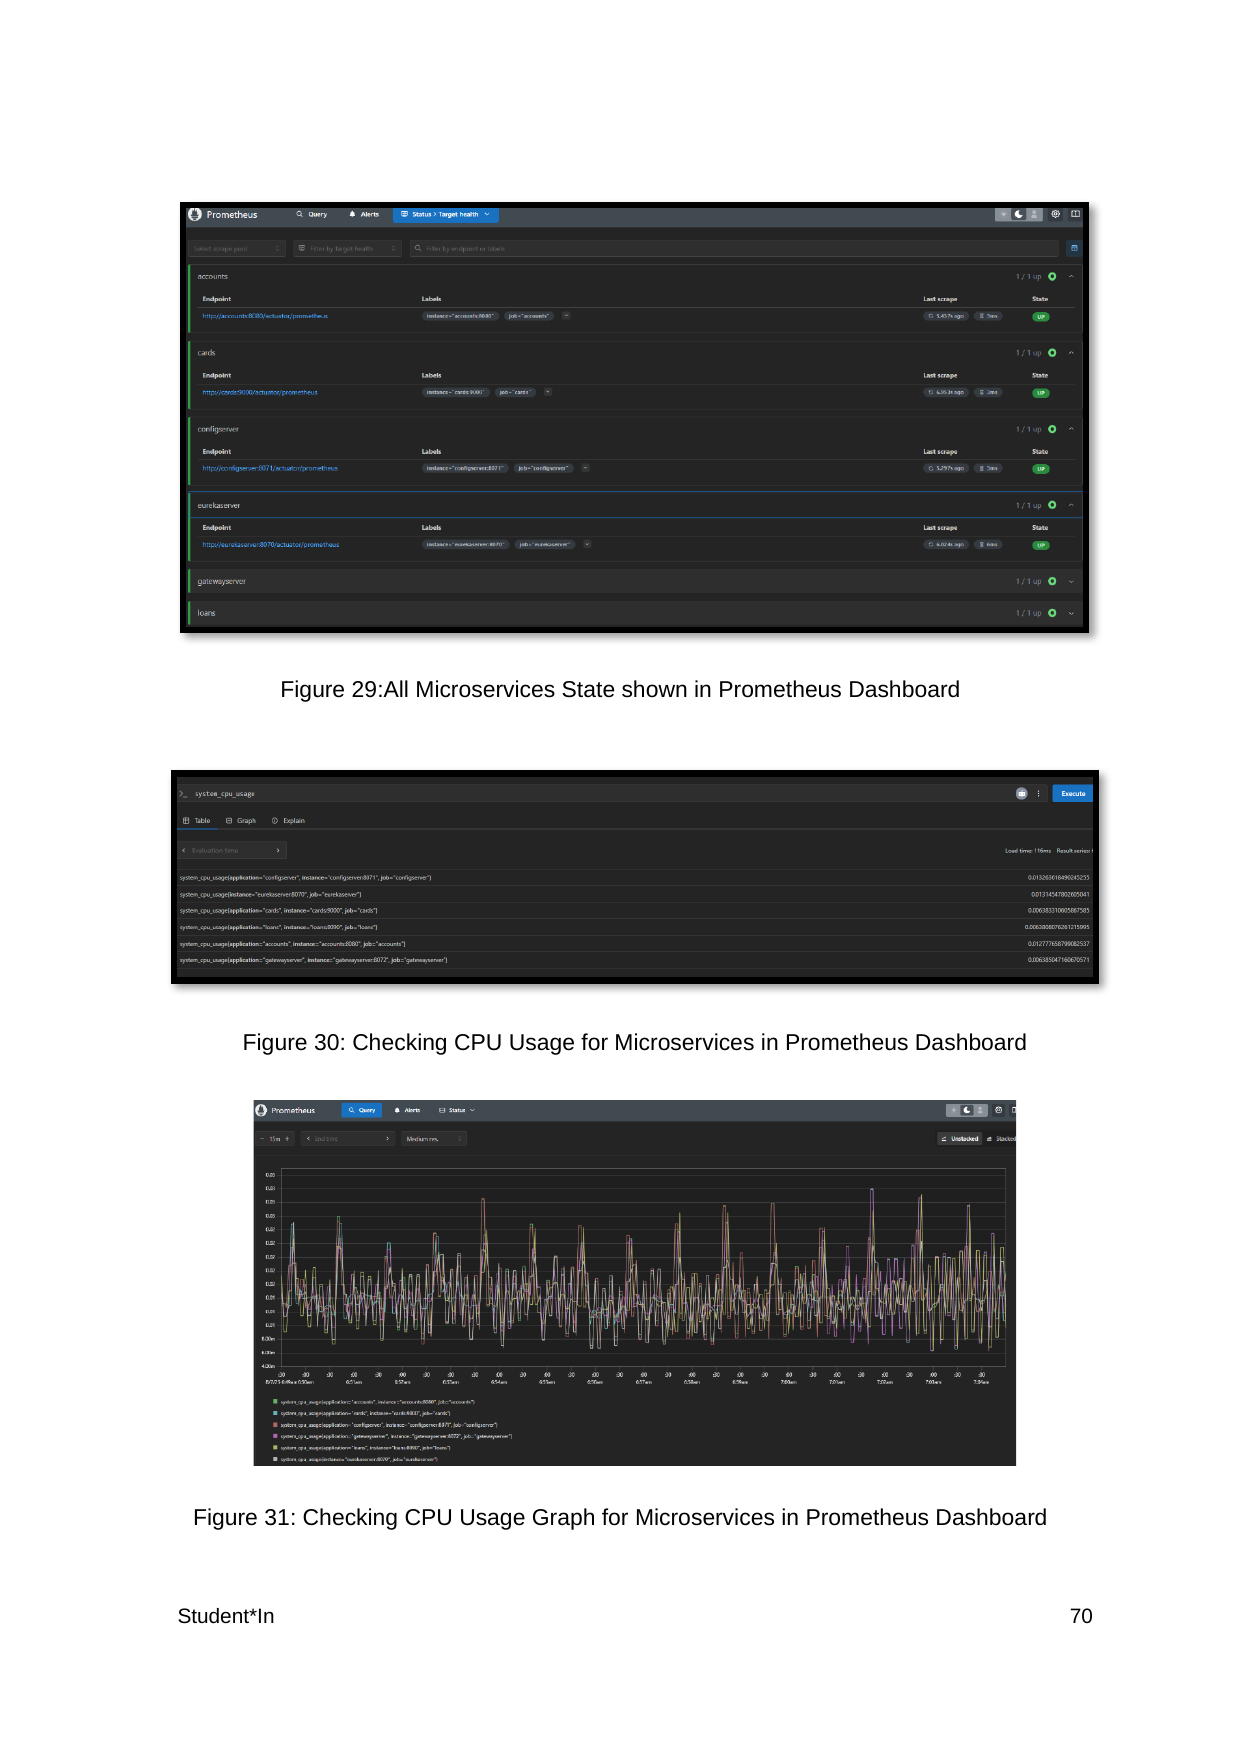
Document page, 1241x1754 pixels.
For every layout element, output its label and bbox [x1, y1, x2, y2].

picture [253, 1100, 1017, 1466]
picture [186, 208, 1083, 627]
picture [177, 777, 1093, 977]
